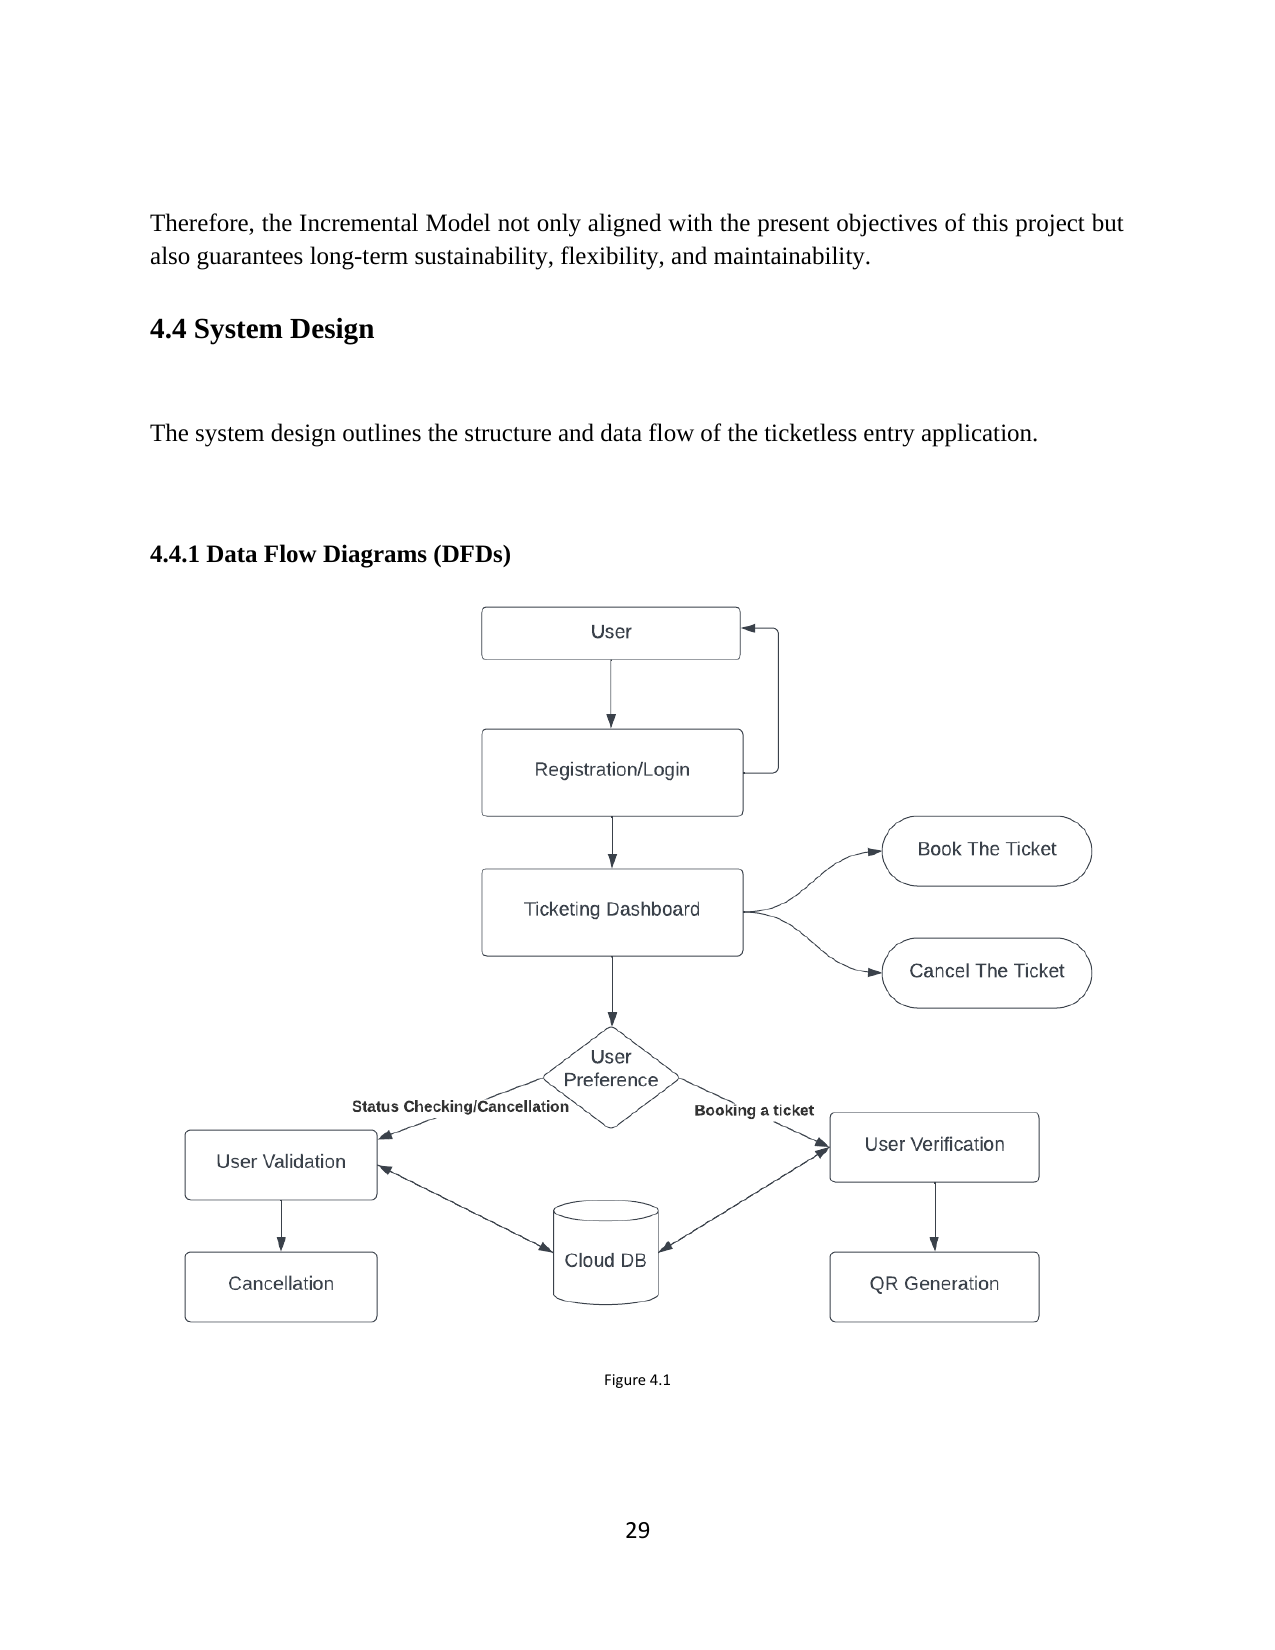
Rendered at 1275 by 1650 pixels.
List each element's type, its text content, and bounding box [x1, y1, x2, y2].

text The system design outlines the structure and data flow of the ticketless entry application. [150, 418, 1125, 447]
subtitle 4.4 System Design [150, 312, 1125, 345]
subtitle 4.4.1 Data Flow Diagrams (DFDs) [150, 539, 1125, 572]
picture [150, 572, 1125, 1356]
text Figure 4.1 [150, 1370, 1125, 1390]
text Therefore, the Incremental Model not only aligned with the present objectives of this project but also guarantees long-term sustainability, flexibility, and maintainability. [150, 208, 1125, 270]
